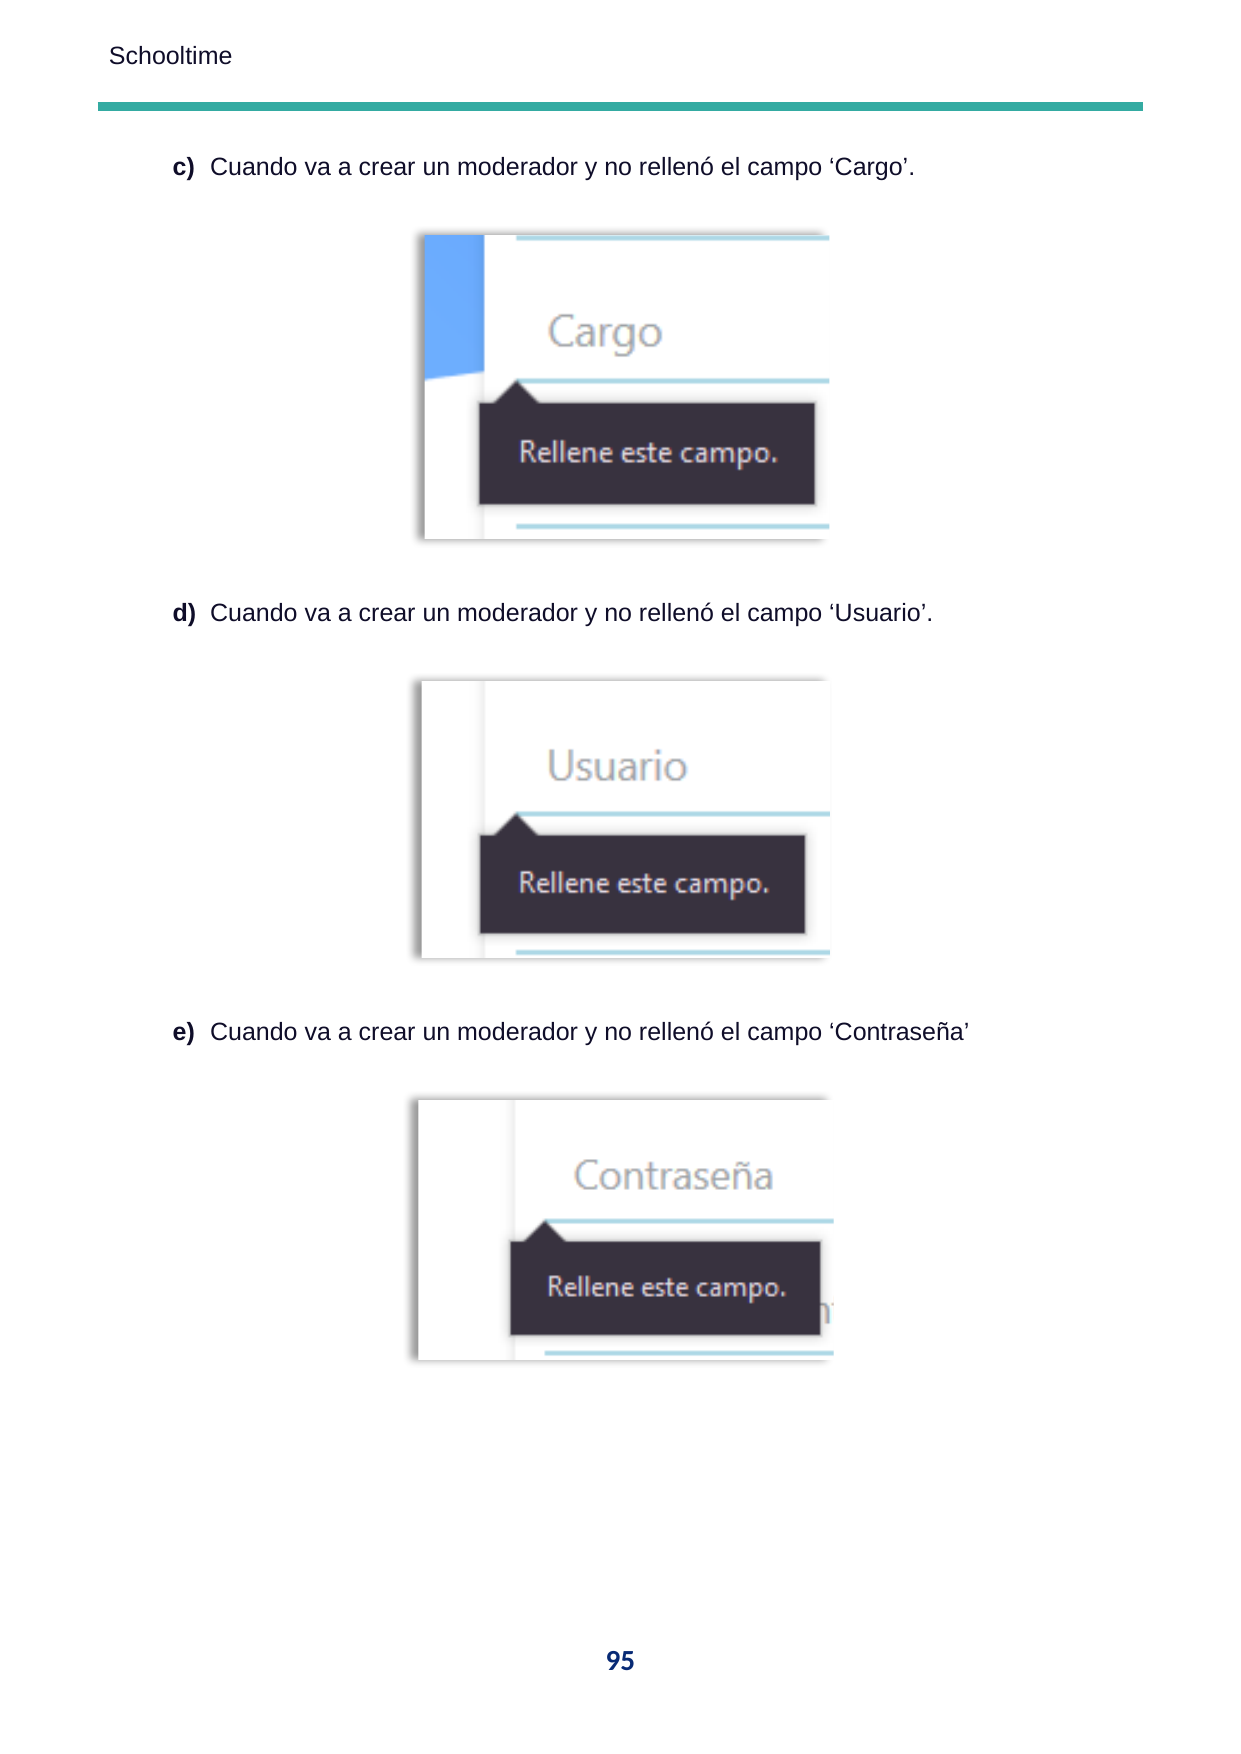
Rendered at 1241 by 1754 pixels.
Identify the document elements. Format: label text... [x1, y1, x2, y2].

subtitle Cuando va a crear un moderador y no rellenó el campo ‘Usuario’. [172, 598, 1143, 627]
subtitle Cuando va a crear un moderador y no rellenó el campo ‘Contraseña’ [172, 1017, 1143, 1045]
picture [418, 1100, 834, 1360]
subtitle Cuando va a crear un moderador y no rellenó el campo ‘Cargo’. [172, 152, 1143, 181]
picture [421, 681, 830, 958]
picture [424, 235, 830, 539]
